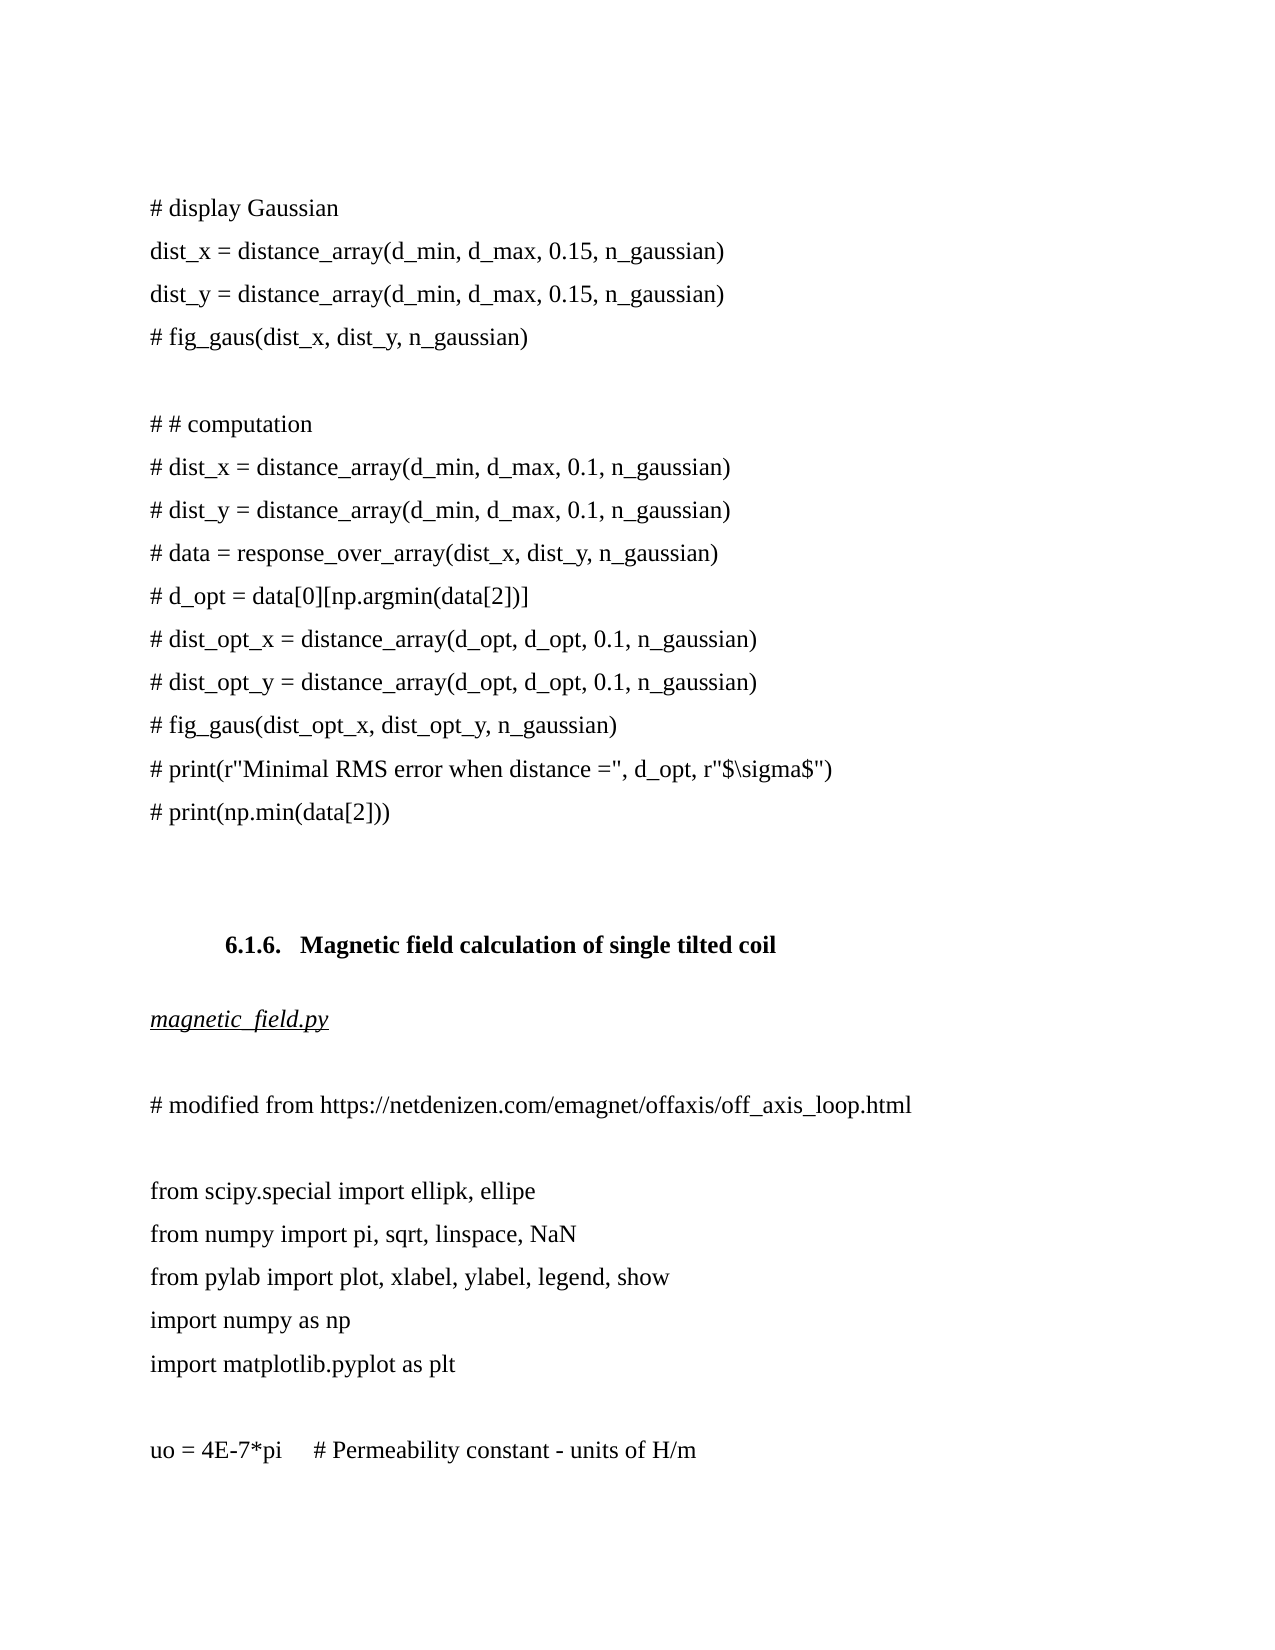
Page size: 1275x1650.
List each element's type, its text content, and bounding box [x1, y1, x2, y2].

text # fig_gaus(dist_opt_x, dist_opt_y, n_gaussian) [150, 711, 1125, 739]
text # dist_x = distance_array(d_min, d_max, 0.1, n_gaussian) [150, 452, 1125, 481]
text from numpy import pi, sqrt, linspace, NaN [150, 1219, 1125, 1248]
text # print(np.min(data[2])) [150, 797, 1125, 826]
text import numpy as np [150, 1306, 1125, 1334]
text # # computation [150, 409, 1125, 437]
text # print(r"Minimal RMS error when distance =", d_opt, r"$\sigma$") [150, 754, 1125, 782]
text dist_x = distance_array(d_min, d_max, 0.15, n_gaussian) [150, 236, 1125, 265]
text # dist_opt_x = distance_array(d_opt, d_opt, 0.1, n_gaussian) [150, 624, 1125, 653]
text # dist_y = distance_array(d_min, d_max, 0.1, n_gaussian) [150, 495, 1125, 524]
text magnetic_field.py [150, 1004, 1125, 1032]
text import matplotlib.pyplot as plt [150, 1349, 1125, 1377]
text # dist_opt_y = distance_array(d_opt, d_opt, 0.1, n_gaussian) [150, 667, 1125, 696]
text dist_y = distance_array(d_min, d_max, 0.15, n_gaussian) [150, 279, 1125, 308]
text # modified from https://netdenizen.com/emagnet/offaxis/off_axis_loop.html [150, 1090, 1125, 1119]
text # data = response_over_array(dist_x, dist_y, n_gaussian) [150, 538, 1125, 567]
text # fig_gaus(dist_x, dist_y, n_gaussian) [150, 322, 1125, 351]
subtitle Magnetic field calculation of single tilted coil [225, 930, 1125, 959]
text uo = 4E-7*pi # Permeability constant - units of H/m [150, 1435, 1125, 1464]
text from pylab import plot, xlabel, ylabel, legend, show [150, 1262, 1125, 1291]
text # d_opt = data[0][np.argmin(data[2])] [150, 581, 1125, 610]
text from scipy.special import ellipk, ellipe [150, 1176, 1125, 1205]
text # display Gaussian [150, 193, 1125, 222]
